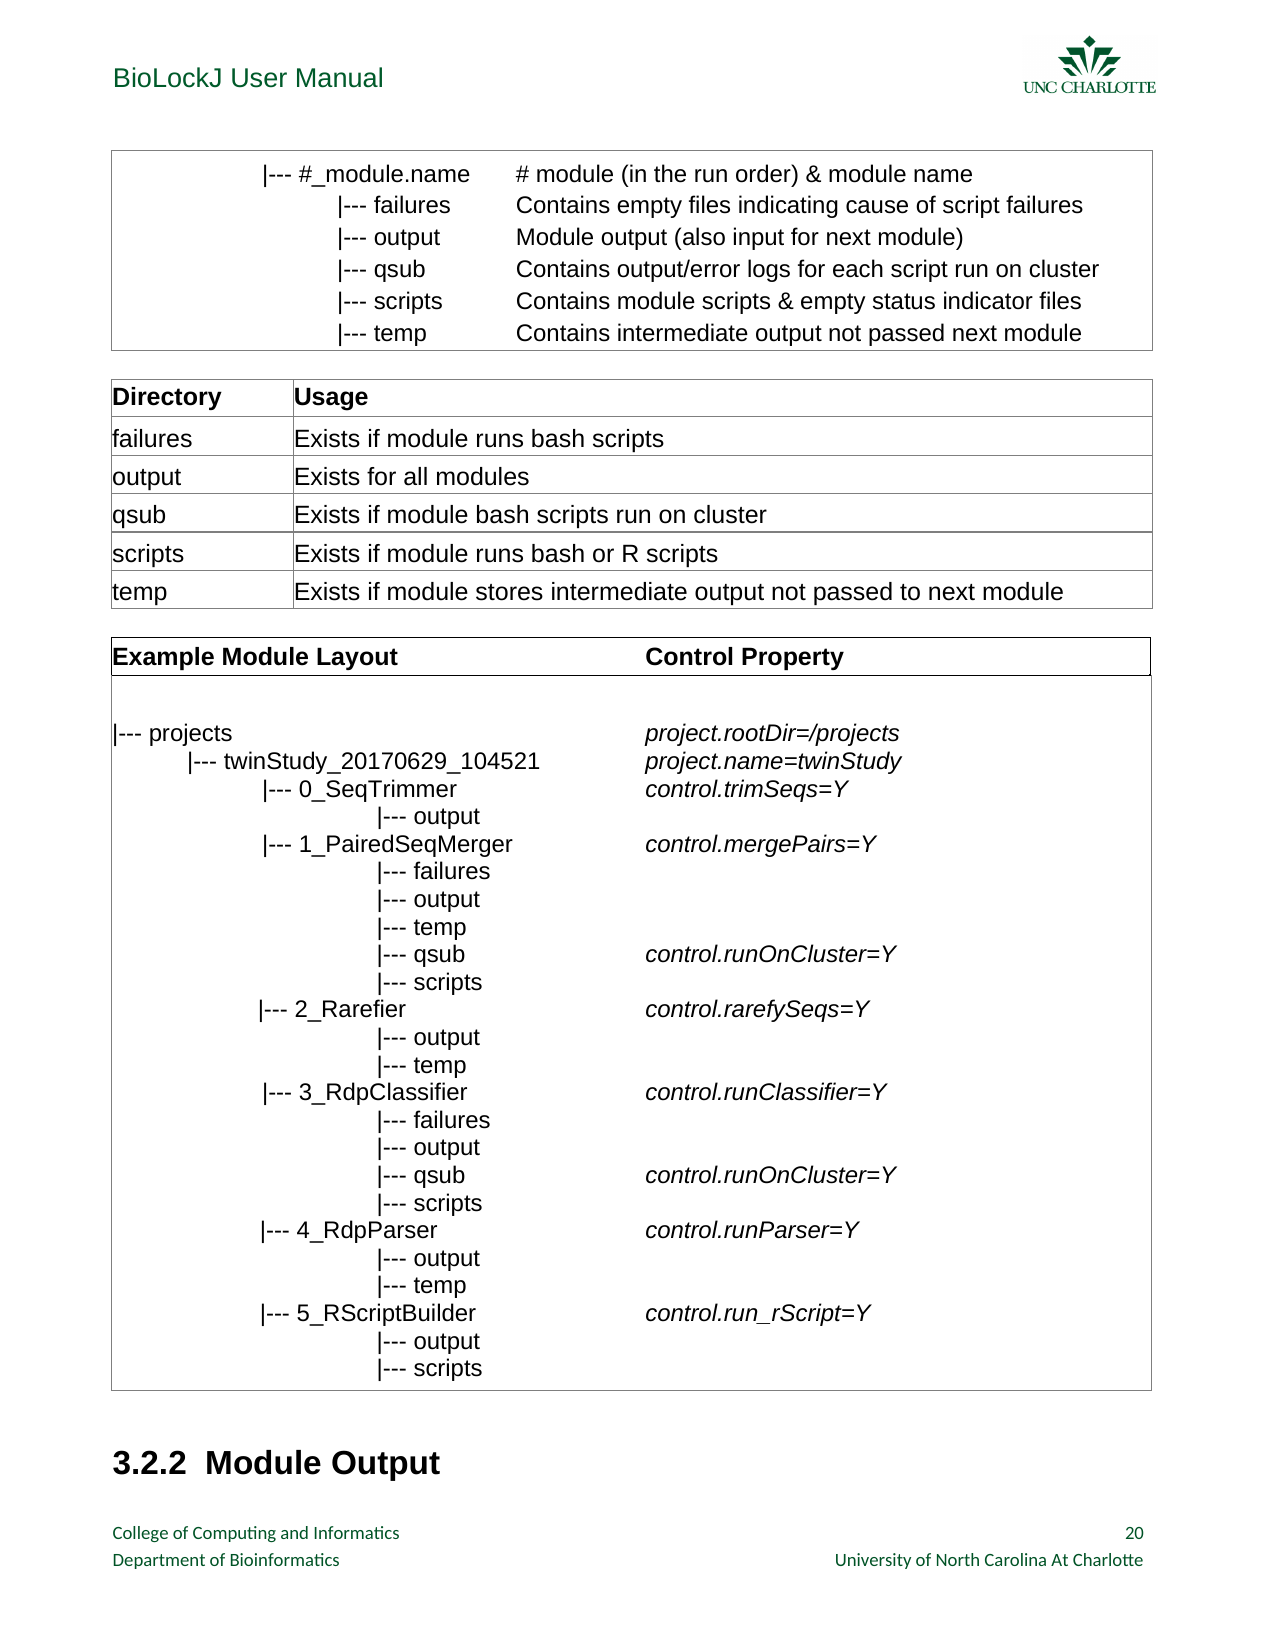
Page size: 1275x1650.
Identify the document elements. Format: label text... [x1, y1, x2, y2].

table_cell project.rootDir=/projects project.name=twinStudy control.trimSeqs=Y control.mergePairs=Y control.runOnCluster=Y control.rarefySeqs=Y control.runClassifier=Y control.runOnCluster=Y control.runParser=Y control.run_rScript=Y [645, 676, 1151, 1390]
table_cell Exists if module runs bash or R scripts [294, 533, 1152, 570]
picture [1022, 35, 1158, 95]
table_cell Exists if module runs bash scripts [294, 417, 1152, 454]
table_header Usage [294, 380, 1152, 416]
table_cell Exists if module bash scripts run on cluster [294, 494, 1152, 531]
subtitle 3.2.2 Module Output [112, 1443, 1162, 1482]
table_cell qsub [112, 494, 293, 531]
table_header Example Module Layout [112, 638, 645, 675]
table_cell output [112, 456, 293, 493]
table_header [112, 151, 516, 350]
table_cell scripts [112, 533, 293, 570]
table_cell Exists if module stores intermediate output not passed to next module [294, 571, 1152, 608]
table_header Directory [112, 380, 293, 416]
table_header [516, 151, 1152, 350]
table_header Control Property [645, 638, 1150, 675]
table_cell temp [112, 571, 293, 608]
table_cell failures [112, 417, 293, 454]
table_cell |--- projects |--- twinStudy_20170629_104521 |--- 0_SeqTrimmer |--- output |--- 1_PairedSeqMerger |--- failures |--- output |--- temp |--- qsub |--- scripts |--- 2_Rarefier |--- output |--- temp |--- 3_RdpClassifier |--- failures |--- output |--- qsub |--- scripts |--- 4_RdpParser |--- output |--- temp |--- 5_RScriptBuilder |--- output |--- scripts [112, 676, 645, 1390]
table_cell Exists for all modules [294, 456, 1152, 493]
